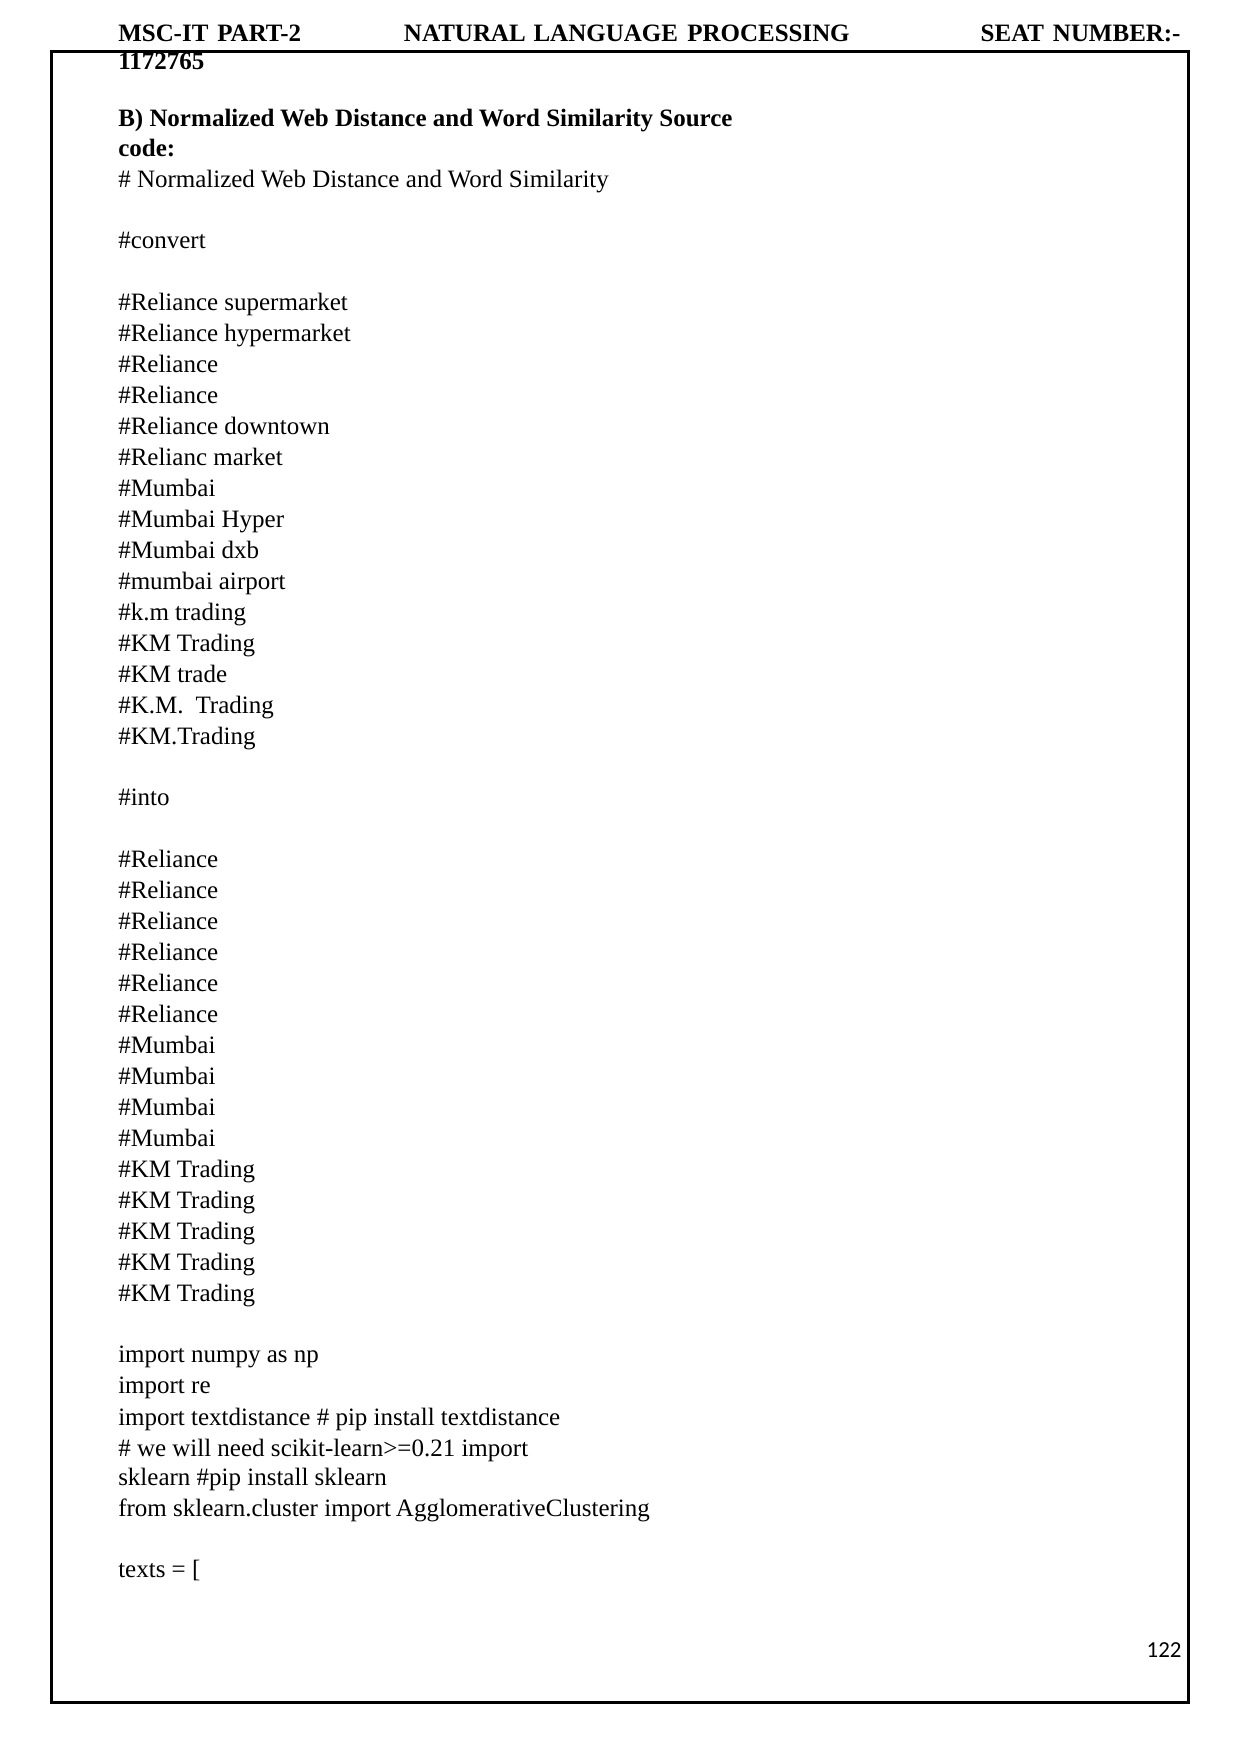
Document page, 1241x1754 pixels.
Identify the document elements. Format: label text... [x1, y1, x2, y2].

text from sklearn.cluster import AgglomerativeClustering [118, 1493, 1055, 1522]
text #Reliance [118, 875, 1055, 903]
text #Reliance [118, 999, 1055, 1028]
text #Relianc market [118, 442, 1055, 471]
text #Mumbai dxb [118, 535, 1055, 564]
text #KM Trading [118, 1185, 1055, 1214]
text # we will need scikit-learn>=0.21 import sklearn #pip install sklearn [118, 1433, 584, 1491]
text #Reliance [118, 906, 1055, 934]
text # Normalized Web Distance and Word Similarity [118, 164, 1055, 193]
text #KM Trading [118, 628, 1055, 657]
text #KM Trading [118, 1278, 1055, 1307]
text #Reliance downtown [118, 411, 1055, 439]
text #Reliance [118, 349, 1055, 377]
text #Mumbai [118, 1092, 1055, 1121]
text #Reliance [118, 968, 1055, 997]
text #Reliance [118, 937, 1055, 966]
text #Mumbai [118, 1061, 1055, 1090]
text #KM Trading [118, 1216, 1055, 1245]
text #KM.Trading [118, 721, 1055, 750]
text #K.M. Trading [118, 690, 1055, 719]
text #Reliance [118, 844, 1055, 872]
text #KM Trading [118, 1154, 1055, 1183]
text import re [118, 1371, 1055, 1399]
text #Mumbai Hyper [118, 504, 1055, 533]
text import textdistance # pip install textdistance [118, 1402, 1055, 1430]
text import numpy as np [118, 1339, 1055, 1368]
text B) Normalized Web Distance and Word Similarity Source code: [118, 103, 790, 162]
text #k.m trading [118, 597, 1055, 626]
text #convert [118, 225, 1055, 254]
text #Reliance hypermarket [118, 318, 1055, 346]
text #Mumbai [118, 1030, 1055, 1059]
text #Reliance supermarket [118, 287, 1055, 315]
text texts = [ [118, 1554, 1055, 1583]
text #KM Trading [118, 1247, 1055, 1276]
text #into [118, 782, 1055, 811]
text #KM trade [118, 659, 1055, 688]
text #Reliance [118, 380, 1055, 408]
text #Mumbai [118, 473, 1055, 502]
text #Mumbai [118, 1123, 1055, 1152]
text #mumbai airport [118, 566, 1055, 595]
